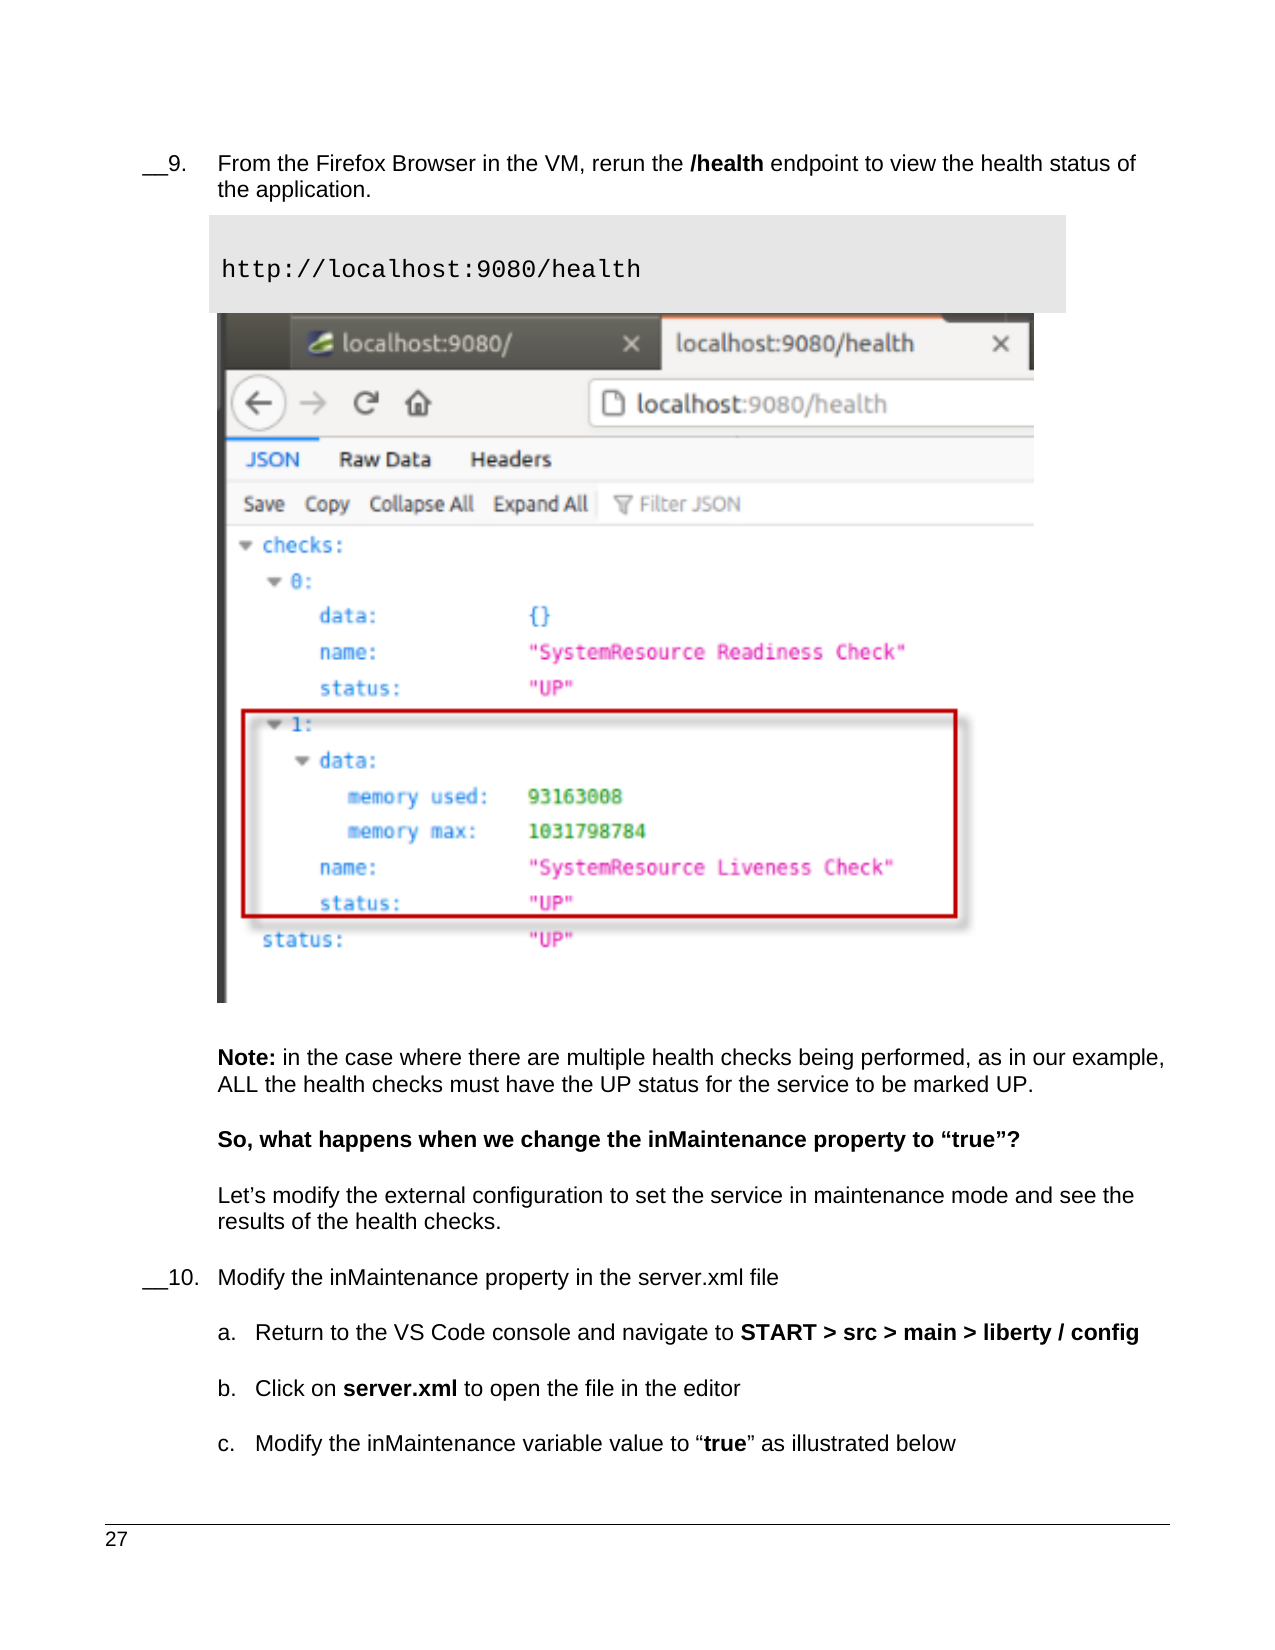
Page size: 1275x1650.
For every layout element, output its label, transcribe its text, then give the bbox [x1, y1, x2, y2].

table_header http://localhost:9080/health [209, 215, 1066, 313]
picture [217, 313, 1034, 1003]
list Click on server.xml to open the file in the editor [217, 1374, 1170, 1401]
list Modify the inMaintenance property in the server.xml file [142, 1263, 1170, 1290]
list Let’s modify the external configuration to set the service in maintenance mode and see the results of the health checks. [217, 1182, 1170, 1234]
list From the Firefox Browser in the VM, rerun the /health endpoint to view the health status of the application. [142, 150, 1170, 203]
list So, what happens when we change the inMaintenance property to “true”? [217, 1126, 1170, 1152]
list Note: in the case where there are multiple health checks being performed, as in our example, ALL the health checks must have the UP status for the service to be marked UP. [217, 1044, 1170, 1097]
list Modify the inMaintenance variable value to “true” as illustrated below [217, 1430, 1170, 1456]
list Return to the VS Code console and navigate to START > src > main > liberty / config [217, 1319, 1170, 1345]
